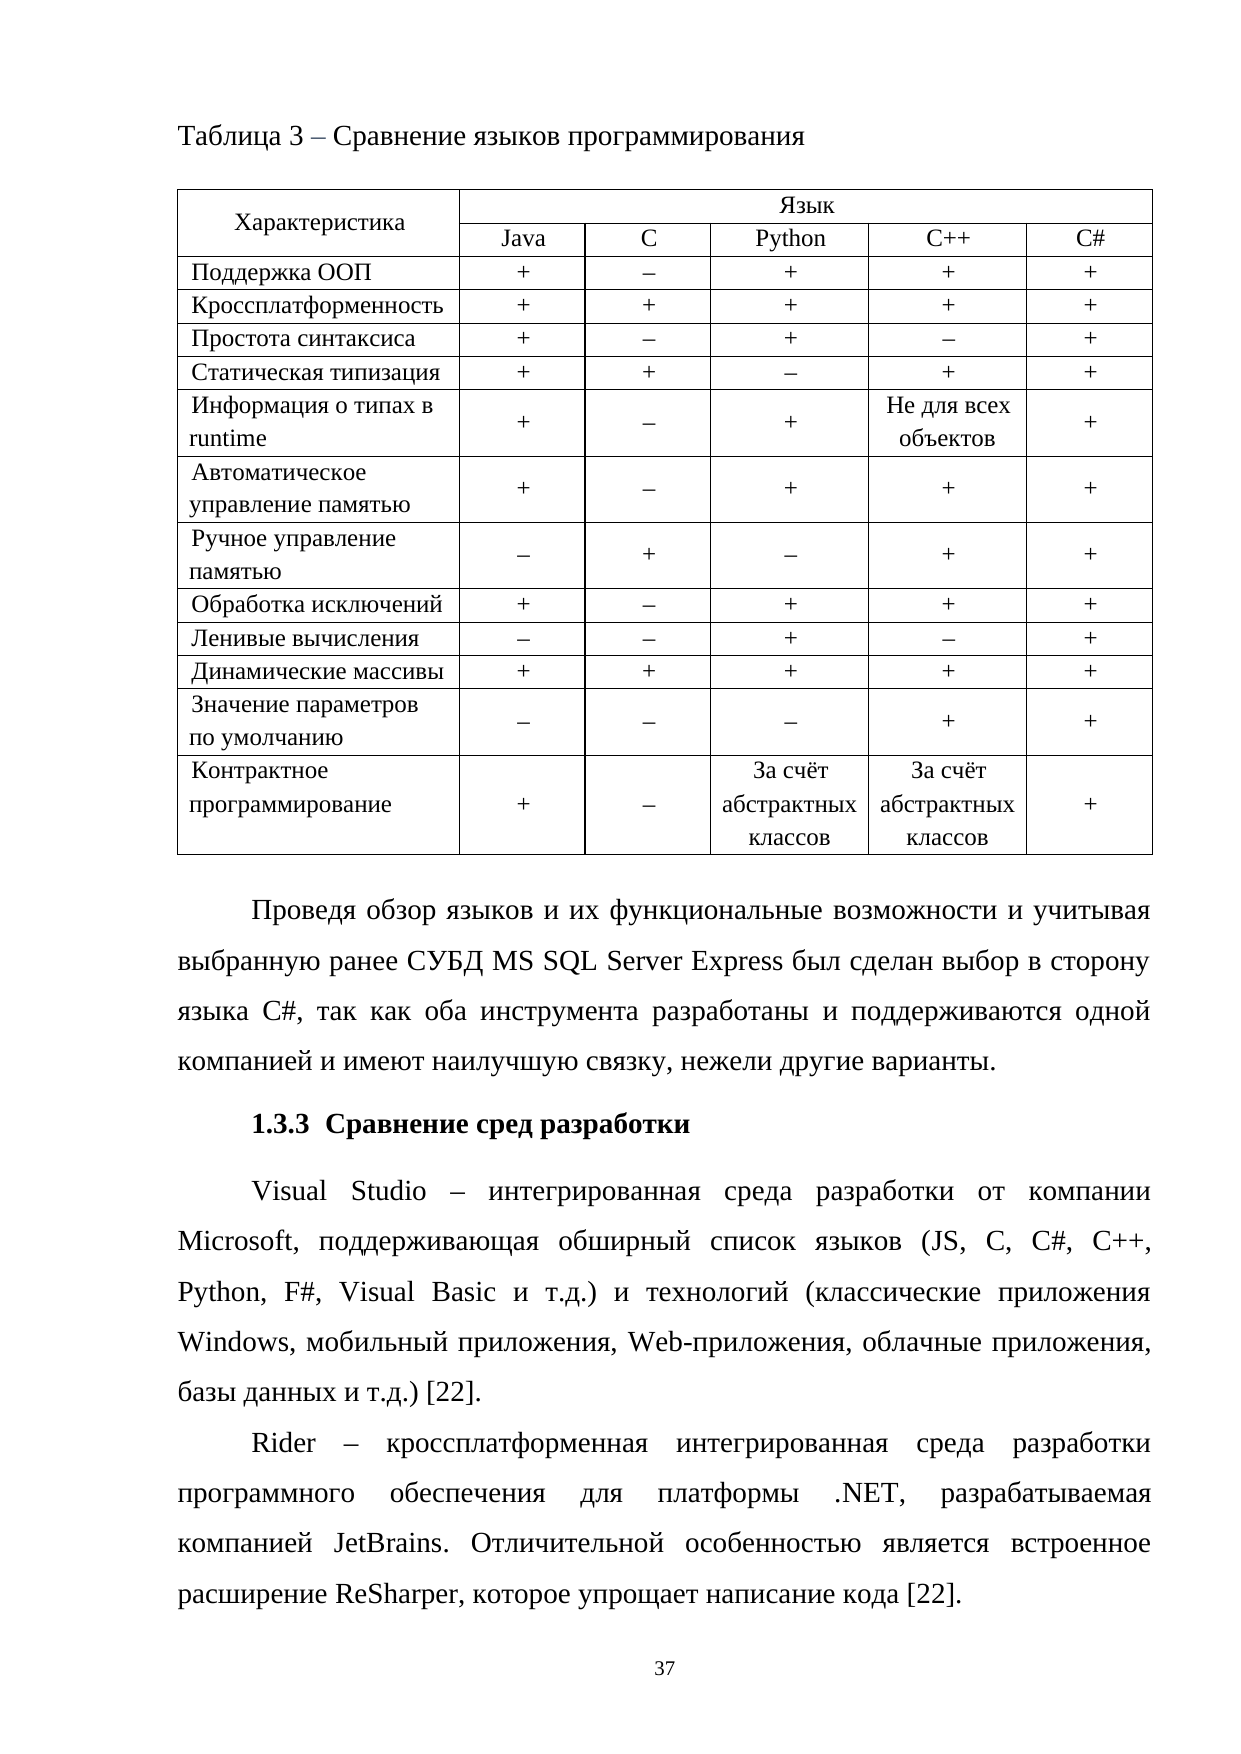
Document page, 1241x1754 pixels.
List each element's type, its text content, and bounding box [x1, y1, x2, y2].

table_cell – [711, 357, 868, 389]
table_cell Обработка исключений [178, 589, 459, 622]
table_cell + [869, 457, 1026, 522]
table_cell + [711, 290, 868, 322]
table_cell Статическая типизация [178, 357, 459, 389]
table_cell + [869, 257, 1026, 289]
table_cell Простота синтаксиса [178, 324, 459, 356]
table_cell + [1027, 390, 1152, 456]
table_cell Python [711, 224, 868, 256]
table_cell + [1027, 623, 1152, 655]
table_cell + [586, 656, 710, 688]
table_cell Java [460, 224, 584, 256]
table_cell – [711, 689, 868, 754]
table_cell + [869, 689, 1026, 754]
text Visual Studio – интегрированная среда разработки от компании Microsoft, поддерживающая обширный список языков (JS, C, C#, C++, Python, F#, Visual Basic и т.д.) и технологий (классические приложения Windows, мобильный приложения, Web-приложения, облачные приложения, базы данных и т.д.) [22]. [177, 1173, 1152, 1408]
table_cell + [1027, 656, 1152, 688]
table_cell + [711, 457, 868, 522]
table_cell + [1027, 689, 1152, 754]
table_cell + [869, 656, 1026, 688]
table_cell Значение параметров по умолчанию [178, 689, 459, 754]
table_cell C++ [869, 224, 1026, 256]
table_cell + [711, 324, 868, 356]
table_cell + [586, 357, 710, 389]
text Таблица – Сравнение языков программирования [177, 118, 1152, 152]
table_cell + [586, 290, 710, 322]
table_cell + [460, 290, 584, 322]
table_cell + [460, 457, 584, 522]
table_cell + [869, 290, 1026, 322]
table_cell Поддержка ООП [178, 257, 459, 289]
table_header Язык [460, 190, 1152, 222]
table_cell + [711, 656, 868, 688]
table_cell + [711, 257, 868, 289]
table_cell + [1027, 324, 1152, 356]
subtitle Сравнение сред разработки [177, 1106, 1152, 1140]
table_cell Контрактное программирование [178, 756, 459, 854]
table_cell + [460, 589, 584, 622]
table_cell + [1027, 756, 1152, 854]
table_cell + [711, 390, 868, 456]
table_cell + [460, 324, 584, 356]
table_cell – [586, 689, 710, 754]
table_cell + [869, 357, 1026, 389]
table_cell – [586, 257, 710, 289]
table_cell + [869, 589, 1026, 622]
table_cell + [1027, 357, 1152, 389]
table_cell + [460, 390, 584, 456]
table_cell – [586, 457, 710, 522]
table_cell + [460, 257, 584, 289]
table_cell + [711, 589, 868, 622]
table_cell – [869, 623, 1026, 655]
table_cell Ручное управление памятью [178, 523, 459, 588]
table_cell C# [1027, 224, 1152, 256]
table_cell C [586, 224, 710, 256]
table_cell + [586, 523, 710, 588]
text Проведя обзор языков и их функциональные возможности и учитывая выбранную ранее СУБД MS SQL Server Express был сделан выбор в сторону языка C#, так как оба инструмента разработаны и поддерживаются одной компанией и имеют наилучшую связку, нежели другие варианты. [177, 892, 1152, 1077]
table_cell За счёт абстрактных классов [711, 756, 868, 854]
table_cell За счёт абстрактных классов [869, 756, 1026, 854]
table_cell – [586, 324, 710, 356]
table_cell – [460, 623, 584, 655]
table_header Характеристика [178, 190, 459, 256]
table_cell + [460, 357, 584, 389]
table_cell Автоматическое управление памятью [178, 457, 459, 522]
table_cell Ленивые вычисления [178, 623, 459, 655]
table_cell – [711, 523, 868, 588]
table_cell – [586, 756, 710, 854]
table_cell + [1027, 457, 1152, 522]
table_cell + [869, 523, 1026, 588]
table_cell – [460, 523, 584, 588]
table_cell – [586, 623, 710, 655]
table_cell Информация о типах в runtime [178, 390, 459, 456]
table_cell + [1027, 589, 1152, 622]
table_cell + [460, 756, 584, 854]
table_cell – [869, 324, 1026, 356]
table_cell Динамические массивы [178, 656, 459, 688]
table_cell – [586, 390, 710, 456]
table_cell – [460, 689, 584, 754]
table_cell + [711, 623, 868, 655]
table_cell + [460, 656, 584, 688]
table_cell Не для всех объектов [869, 390, 1026, 456]
table_cell Кроссплатформенность [178, 290, 459, 322]
table_cell – [586, 589, 710, 622]
text Rider – кроссплатформенная интегрированная среда разработки программного обеспечения для платформы .NET, разрабатываемая компанией JetBrains. Отличительной особенностью является встроенное расширение ReSharper, которое упрощает написание кода [22]. [177, 1425, 1152, 1609]
table_cell + [1027, 523, 1152, 588]
table_cell + [1027, 290, 1152, 322]
table_cell + [1027, 257, 1152, 289]
